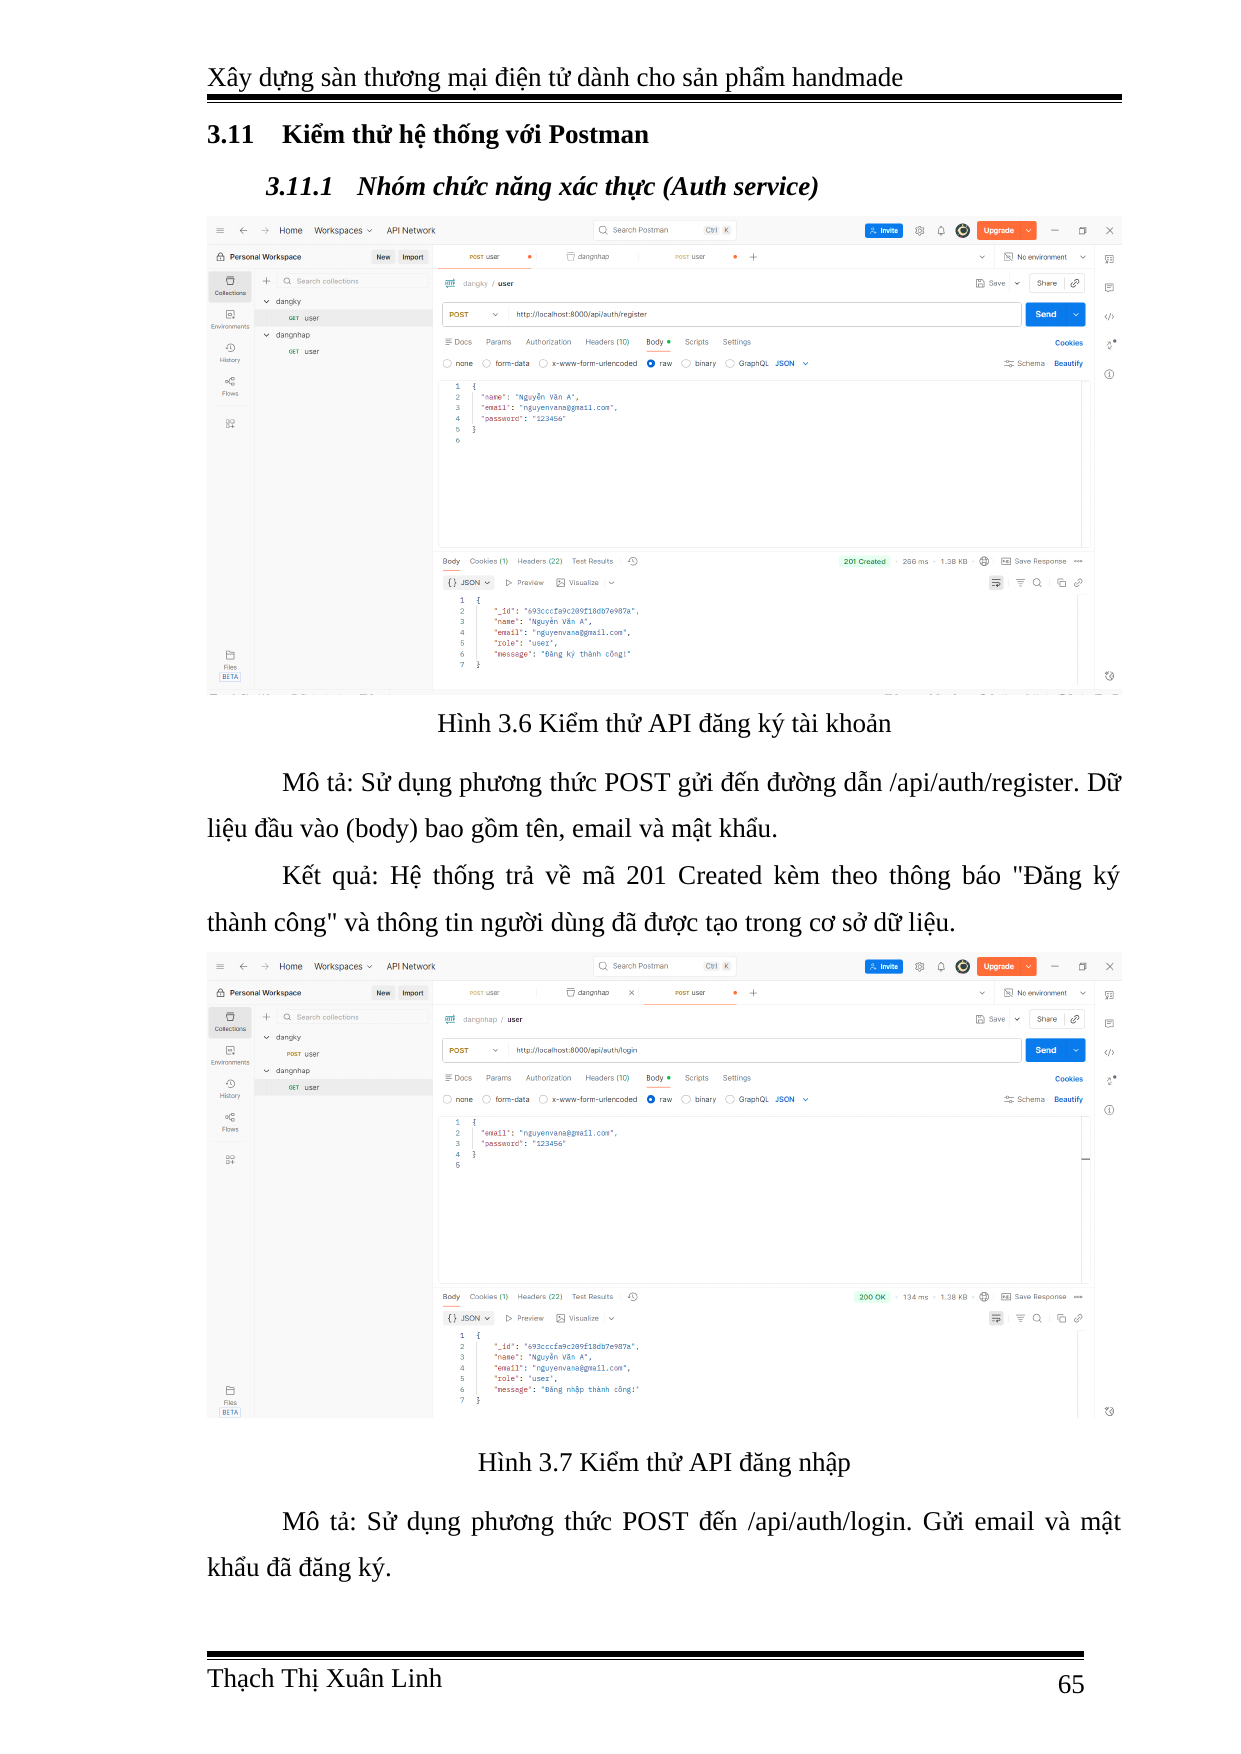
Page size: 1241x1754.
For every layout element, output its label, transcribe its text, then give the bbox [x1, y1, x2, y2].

text Mô tả: Sử dụng phương thức POST đến /api/auth/login. Gửi email và mật khẩu đã đăng ký. [207, 1505, 1122, 1583]
subtitle Nhóm chức năng xác thực (Auth service) [266, 170, 1122, 201]
subtitle Kiểm thử hệ thống với Postman [207, 118, 1122, 149]
picture [206, 216, 1123, 695]
text Hình 3.7 Kiểm thử API đăng nhập [207, 1446, 1122, 1477]
text Hình 3.6 Kiểm thử API đăng ký tài khoản [207, 707, 1122, 738]
picture [206, 952, 1123, 1418]
text Kết quả: Hệ thống trả về mã 201 Created kèm theo thông báo "Đăng ký thành công" và thông tin người dùng đã được tạo trong cơ sở dữ liệu. [207, 859, 1122, 937]
text Mô tả: Sử dụng phương thức POST gửi đến đường dẫn /api/auth/register. Dữ liệu đầu vào (body) bao gồm tên, email và mật khẩu. [207, 766, 1122, 844]
